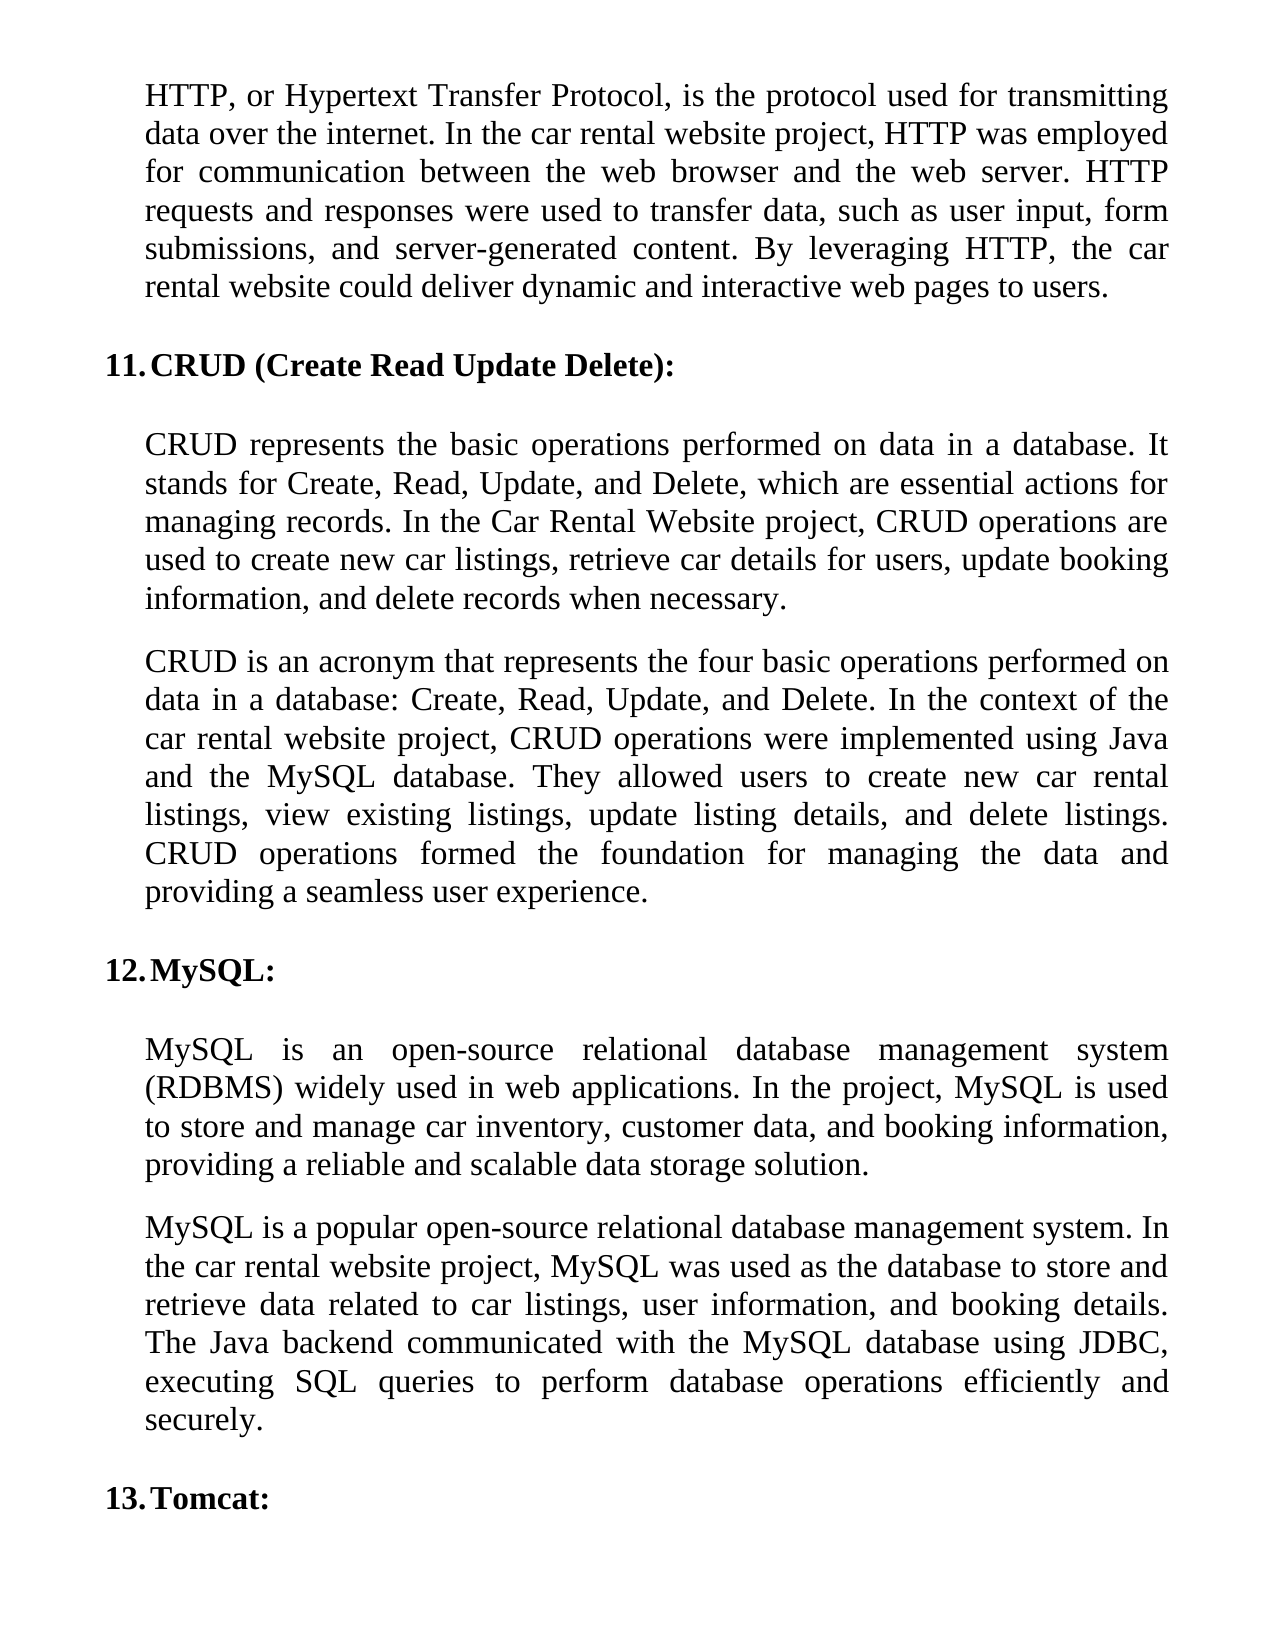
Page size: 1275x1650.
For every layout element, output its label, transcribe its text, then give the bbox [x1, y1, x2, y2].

subtitle HTTP, or Hypertext Transfer Protocol, is the protocol used for transmitting data over the internet. In the car rental website project, HTTP was employed for communication between the web browser and the web server. HTTP requests and responses were used to transfer data, such as user input, form submissions, and server-generated content. By leveraging HTTP, the car rental website could deliver dynamic and interactive web pages to users. [144, 75, 1170, 305]
subtitle MySQL is a popular open-source relational database management system. In the car rental website project, MySQL was used as the database to store and retrieve data related to car listings, user information, and booking details. The Java backend communicated with the MySQL database using JDBC, executing SQL queries to perform database operations efficiently and securely. [144, 1207, 1170, 1437]
subtitle CRUD represents the basic operations performed on data in a database. It stands for Create, Read, Update, and Delete, which are essential actions for managing records. In the Car Rental Website project, CRUD operations are used to create new car listings, retrieve car details for users, update booking information, and delete records when necessary. [144, 424, 1170, 616]
subtitle CRUD (Create Read Update Delete): [104, 346, 1170, 384]
subtitle Tomcat: [104, 1478, 1170, 1516]
subtitle MySQL is an open-source relational database management system (RDBMS) widely used in web applications. In the project, MySQL is used to store and manage car inventory, customer data, and booking information, providing a reliable and scalable data storage solution. [144, 1029, 1170, 1182]
subtitle MySQL: [104, 950, 1170, 988]
subtitle CRUD is an acronym that represents the four basic operations performed on data in a database: Create, Read, Update, and Delete. In the context of the car rental website project, CRUD operations were implemented using Java and the MySQL database. They allowed users to create new car rental listings, view existing listings, update listing details, and delete listings. CRUD operations formed the foundation for managing the data and providing a seamless user experience. [144, 641, 1170, 909]
